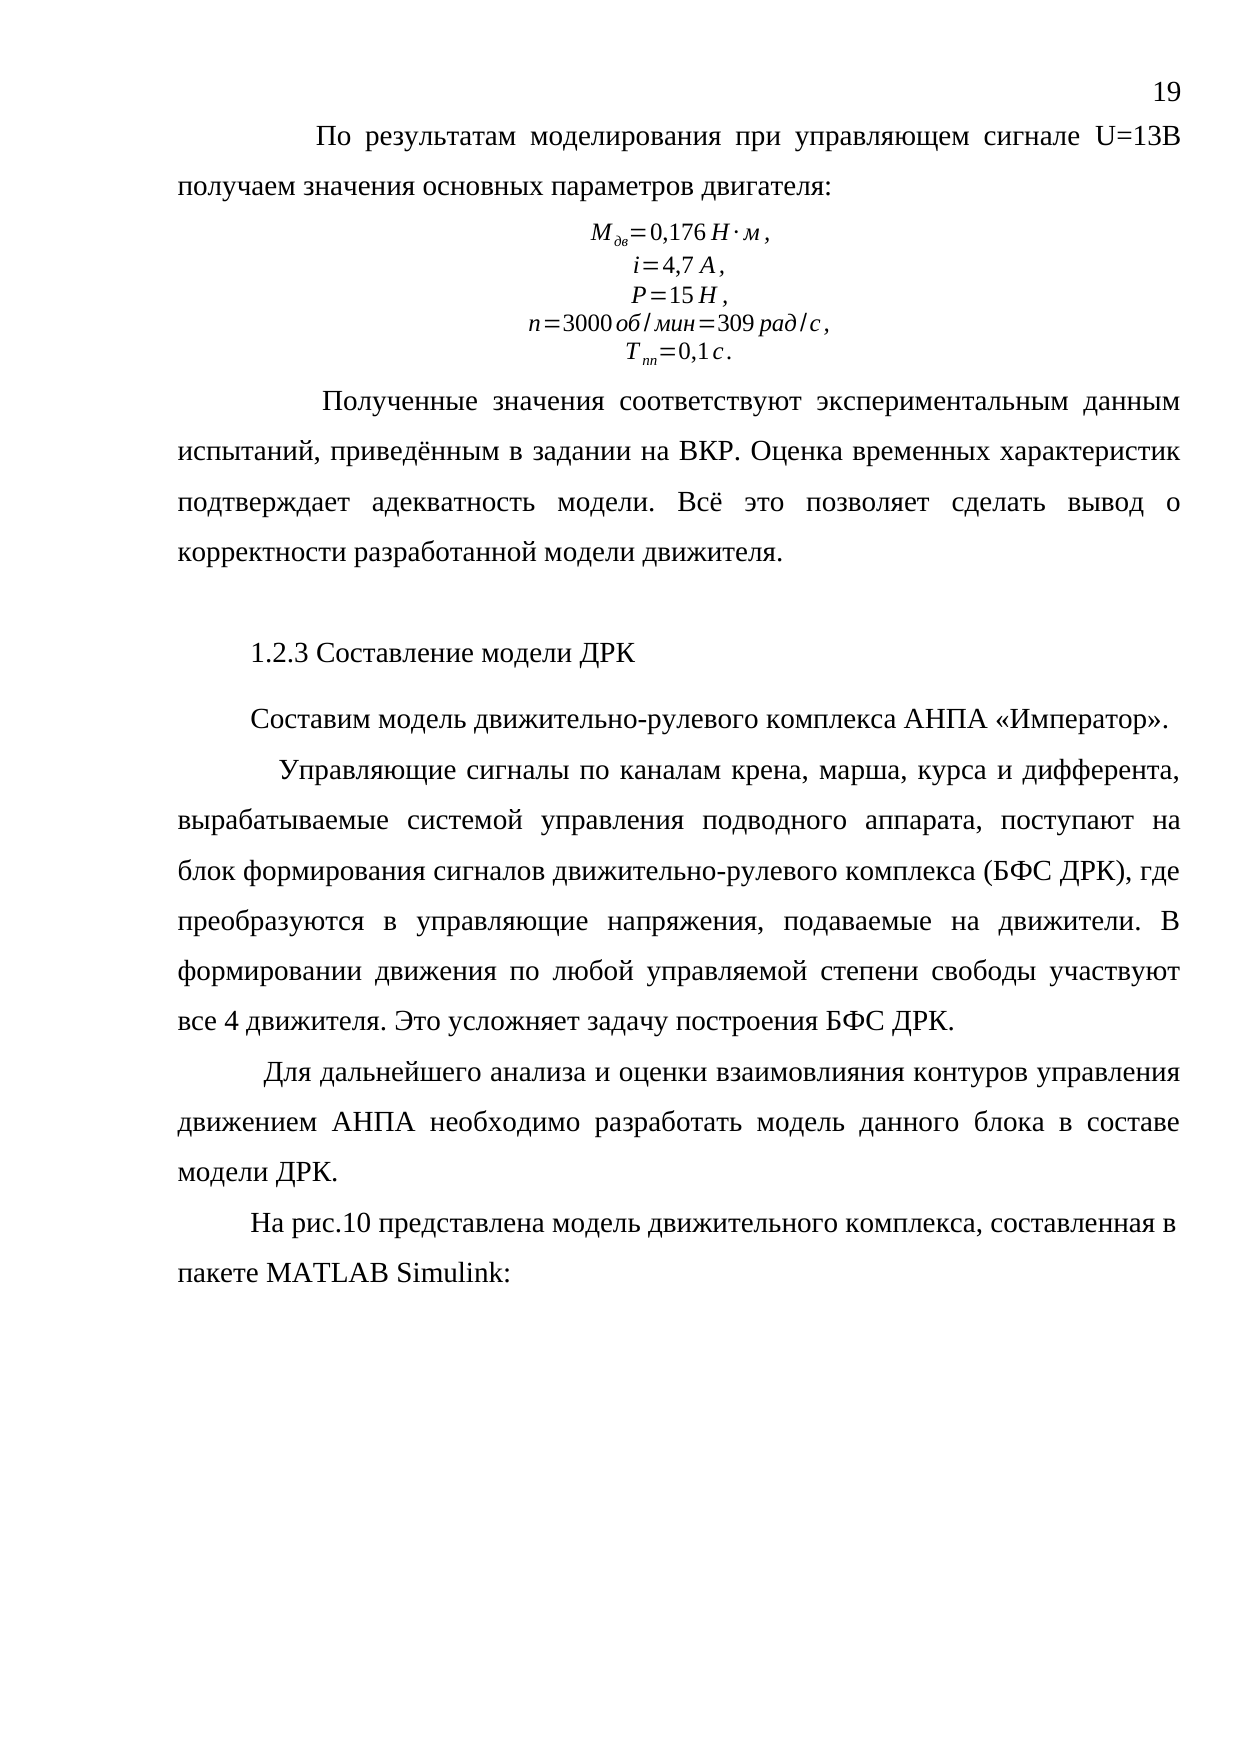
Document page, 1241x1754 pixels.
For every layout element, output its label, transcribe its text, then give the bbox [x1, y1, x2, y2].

text 1.2.3 Составление модели ДРК [177, 635, 1181, 668]
text Составим модель движительно-рулевого комплекса АНПА «Император». [177, 702, 1181, 735]
text Для дальнейшего анализа и оценки взаимовлияния контуров управления движением АНПА необходимо разработать модель данного блока в составе модели ДРК. [177, 1054, 1181, 1188]
text Полученные значения соответствуют экспериментальным данным испытаний, приведённым в задании на ВКР. Оценка временных характеристик подтверждает адекватность модели. Всё это позволяет сделать вывод о корректности разработанной модели движителя. [177, 383, 1181, 568]
text Управляющие сигналы по каналам крена, марша, курса и дифферента, вырабатываемые системой управления подводного аппарата, поступают на блок формирования сигналов движительно-рулевого комплекса (БФС ДРК), где преобразуются в управляющие напряжения, подаваемые на движители. В формировании движения по любой управляемой степени свободы участвуют все 4 движителя. Это усложняет задачу построения БФС ДРК. [177, 752, 1181, 1037]
text По результатам моделирования при управляющем сигнале U=13В получаем значения основных параметров двигателя: [177, 118, 1181, 202]
text На рис.10 представлена модель движительного комплекса, составленная в пакете MATLAB Simulink: [177, 1205, 1181, 1289]
